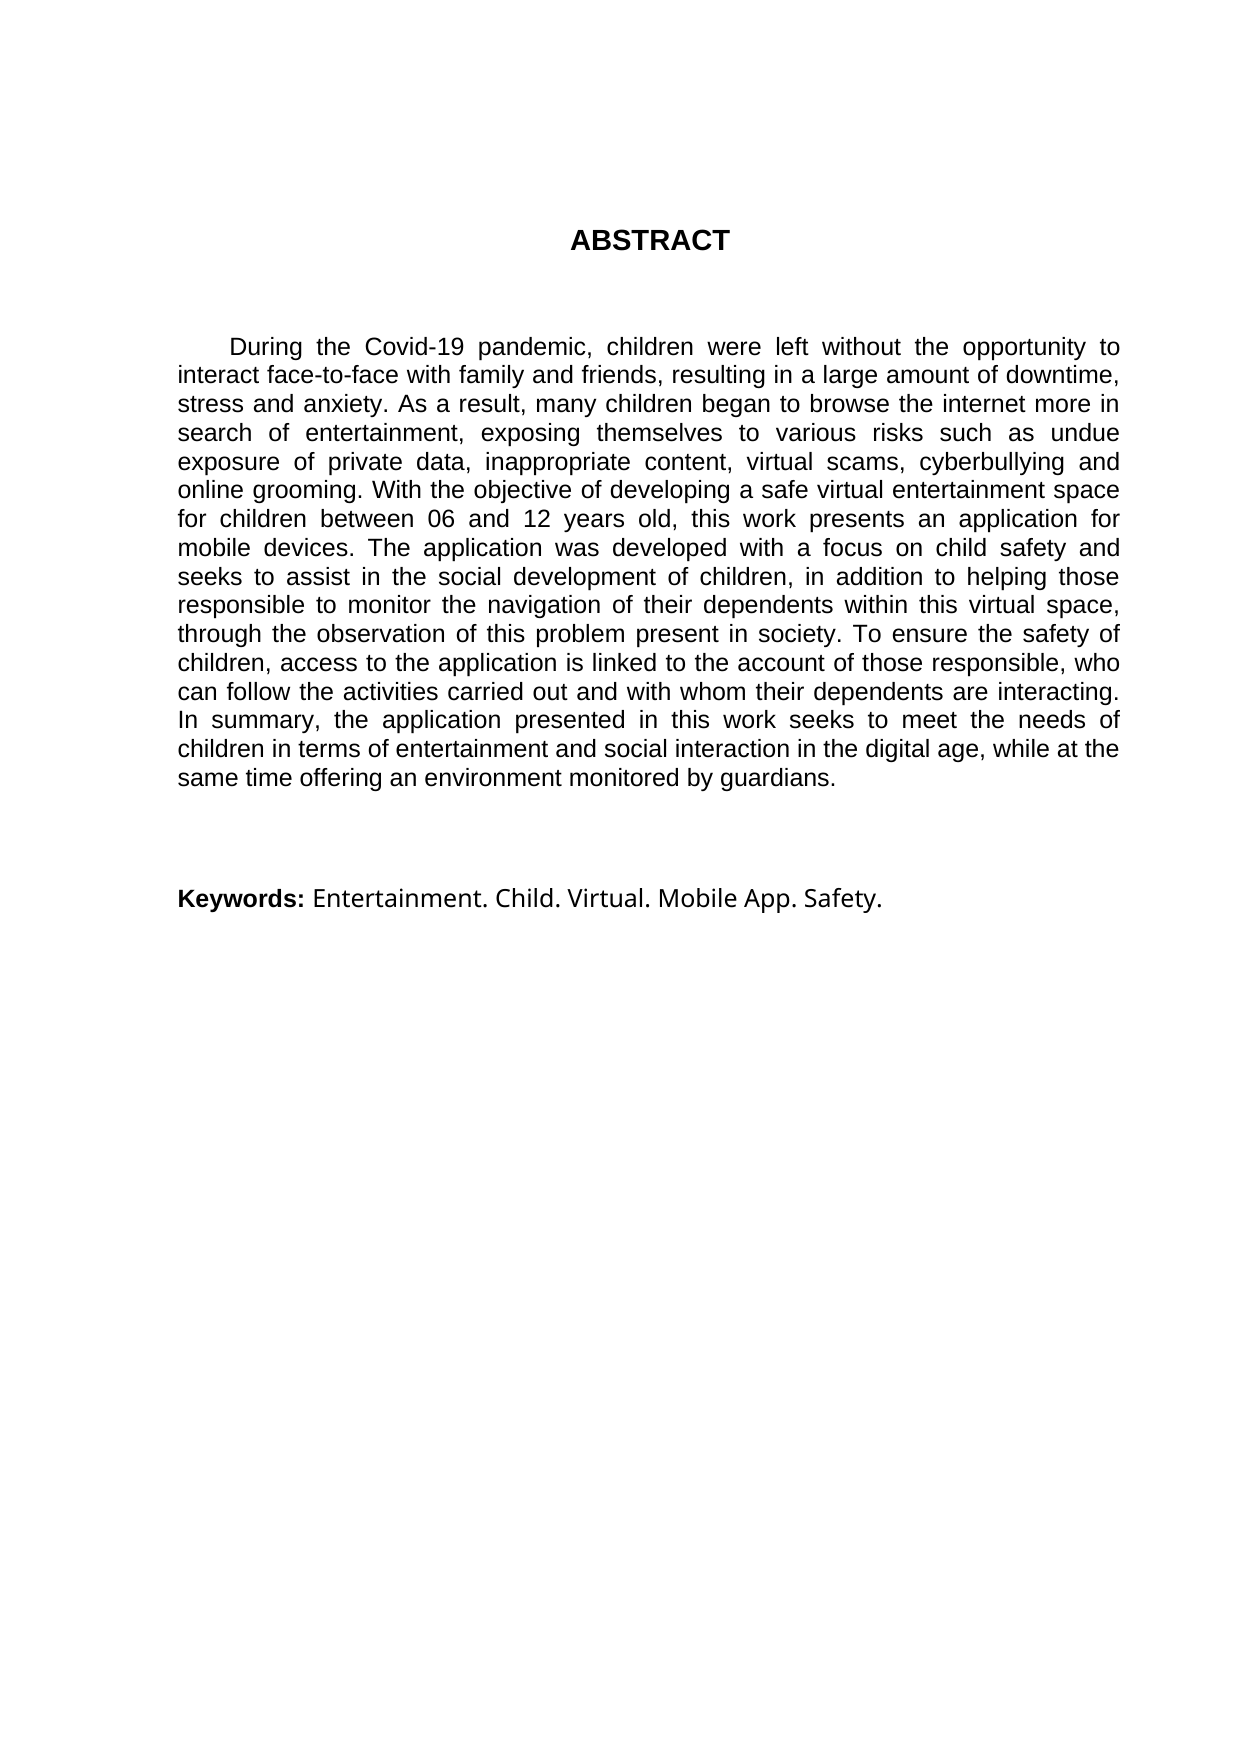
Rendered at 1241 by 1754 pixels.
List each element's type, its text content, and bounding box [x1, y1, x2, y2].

text During the Covid-19 pandemic, children were left without the opportunity to interact face-to-face with family and friends, resulting in a large amount of downtime, stress and anxiety. As a result, many children began to browse the internet more in search of entertainment, exposing themselves to various risks such as undue exposure of private data, inappropriate content, virtual scams, cyberbullying and online grooming. With the objective of developing a safe virtual entertainment space for children between 06 and 12 years old, this work presents an application for mobile devices. The application was developed with a focus on child safety and seeks to assist in the social development of children, in addition to helping those responsible to monitor the navigation of their dependents within this virtual space, through the observation of this problem present in society. To ensure the safety of children, access to the application is linked to the account of those responsible, who can follow the activities carried out and with whom their dependents are interacting. In summary, the application presented in this work seeks to meet the needs of children in terms of entertainment and social interaction in the digital age, while at the same time offering an environment monitored by guardians. [177, 332, 1122, 792]
text Keywords: Entertainment. Child. Virtual. Mobile App. Safety. [177, 881, 1123, 914]
text ABSTRACT [513, 223, 787, 257]
